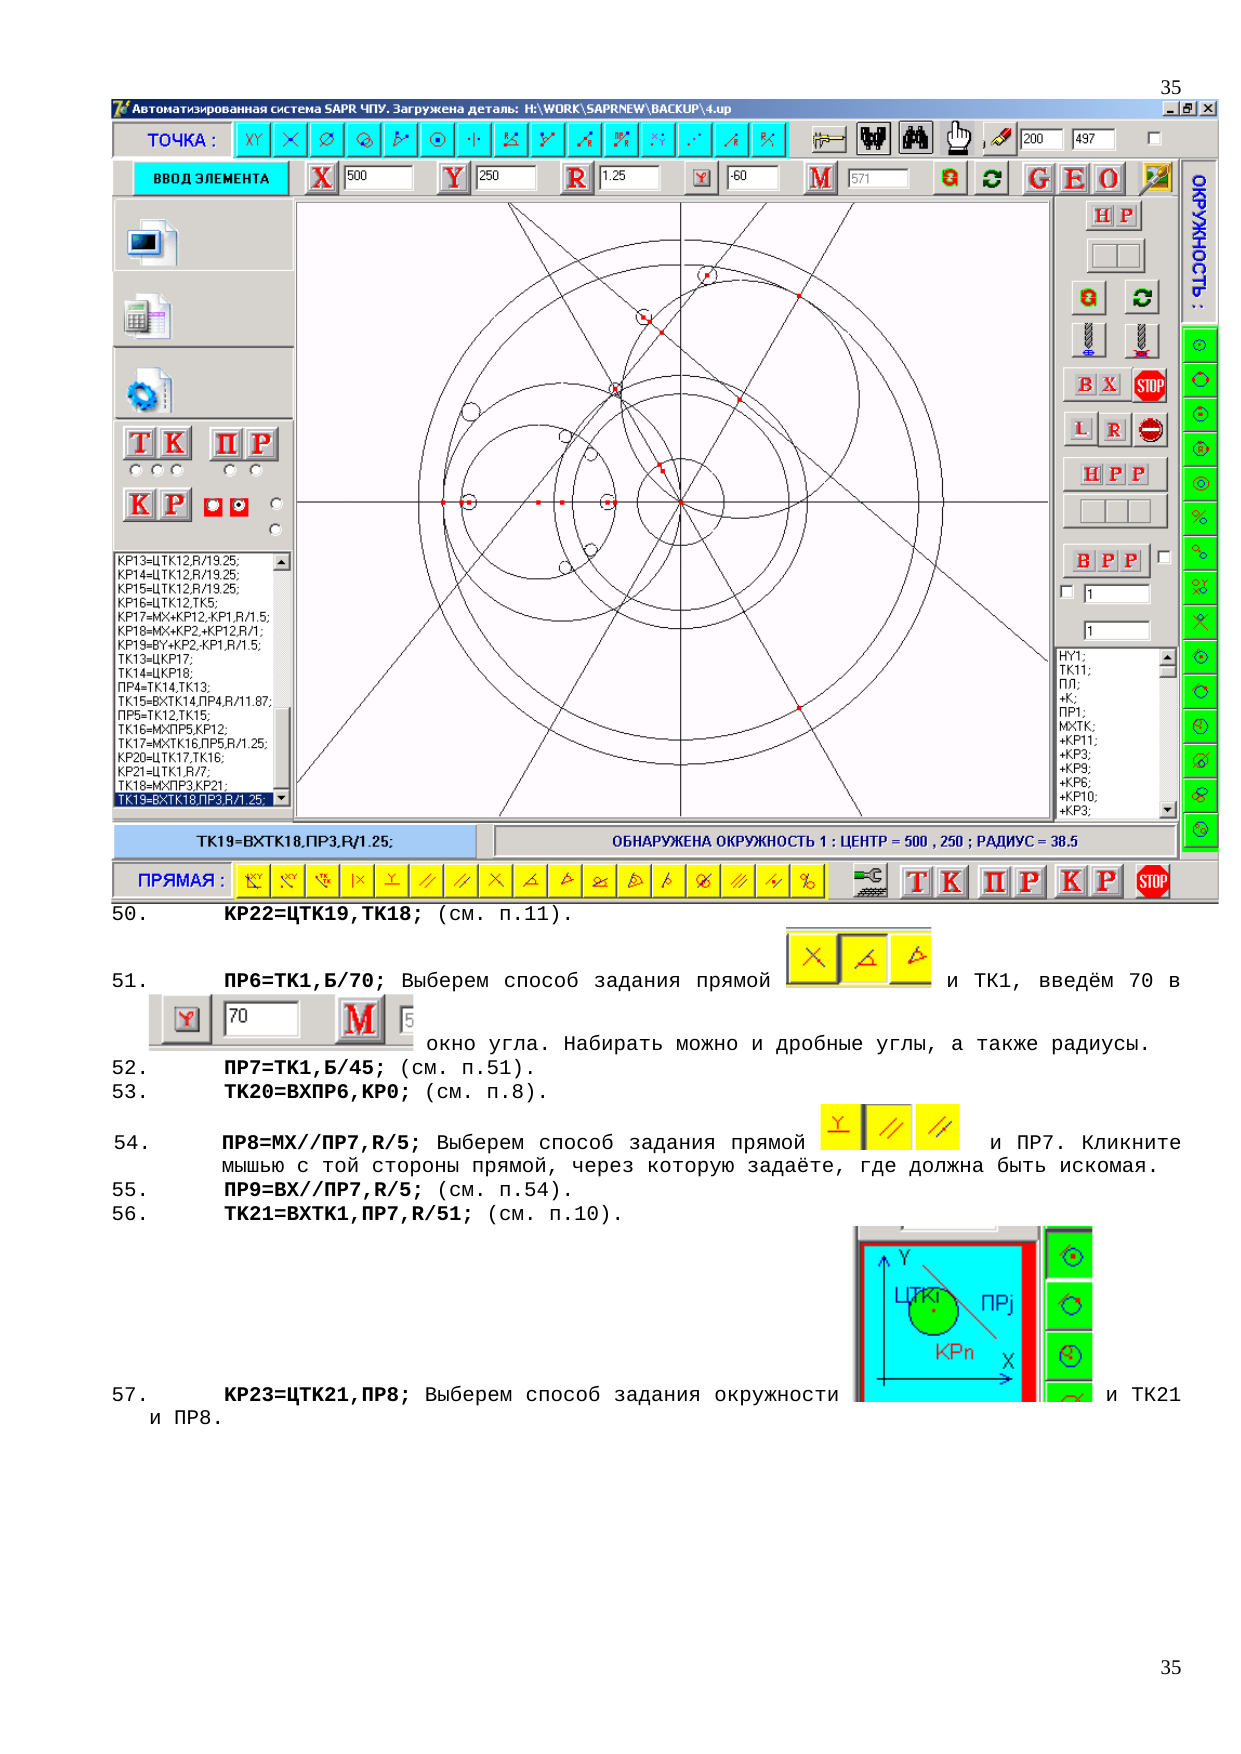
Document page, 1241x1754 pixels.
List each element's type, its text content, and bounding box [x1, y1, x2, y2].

list TK21=BXTK1,ПР7,R/51; (см. п.10). [111, 1203, 1181, 1226]
list KP23=ЦTK21,ПP8; Выберем способ задания окружности и ТК21 и ПР8. [111, 1226, 1181, 1431]
list ПP8=MX//ПP7,R/5; Выберем способ задания прямой и ПР7. Кликните мышью с той стороны прямой, через которую задаёте, где должна быть искомая. [113, 1104, 1181, 1179]
list ПP6=TK1,Б/70; Выберем способ задания прямой и ТК1, введём 70 в окно угла. Набирать можно и дробные углы, а также радиусы. [111, 927, 1181, 1057]
picture [786, 927, 932, 988]
picture [111, 99, 1219, 904]
list KP22=ЦTK19,TK18; (см. п.11). [111, 904, 1181, 927]
list ПP9=BX//ПP7,R/5; (см. п.54). [111, 1179, 1181, 1203]
list ПP7=TK1,Б/45; (см. п.51). [111, 1057, 1181, 1081]
list TK20=BXПP6,KP0; (см. п.8). [111, 1081, 1181, 1104]
picture [852, 1226, 1093, 1402]
picture [148, 993, 414, 1051]
picture [820, 1104, 960, 1150]
